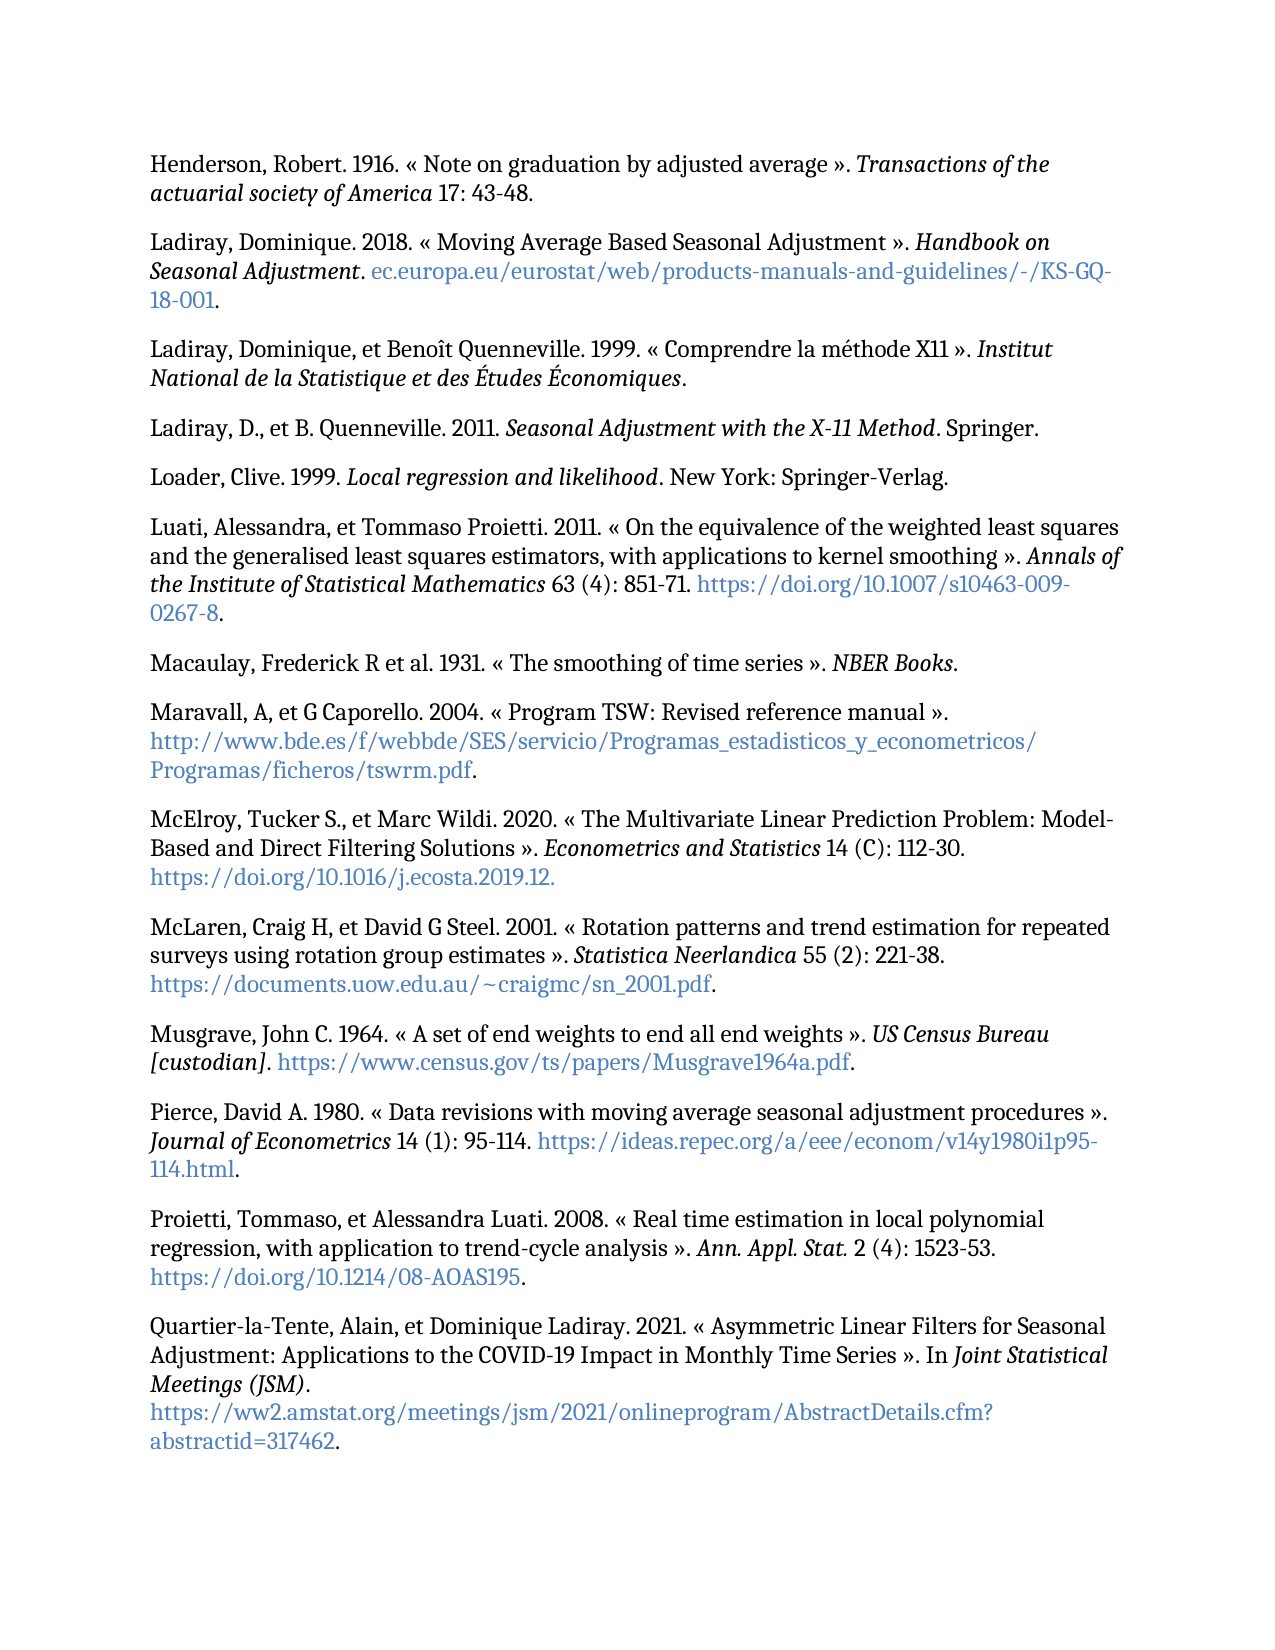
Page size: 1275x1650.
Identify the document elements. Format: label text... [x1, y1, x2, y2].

text Ladiray, Dominique. 2018. « Moving Average Based Seasonal Adjustment ». Handbook on Seasonal Adjustment. ec.europa.eu/eurostat/web/products-manuals-and-guidelines/-/KS-GQ-18-001. [150, 228, 1125, 314]
text Proietti, Tommaso, et Alessandra Luati. 2008. « Real time estimation in local polynomial regression, with application to trend-cycle analysis ». Ann. Appl. Stat. 2 (4): 1523‑53. https://doi.org/10.1214/08-AOAS195. [150, 1205, 1125, 1291]
text Luati, Alessandra, et Tommaso Proietti. 2011. « On the equivalence of the weighted least squares and the generalised least squares estimators, with applications to kernel smoothing ». Annals of the Institute of Statistical Mathematics 63 (4): 851‑71. https://doi.org/10.1007/s10463-009-0267-8. [150, 513, 1125, 628]
text Ladiray, Dominique, et Benoît Quenneville. 1999. « Comprendre la méthode X11 ». Institut National de la Statistique et des Études Économiques. [150, 335, 1125, 393]
text Musgrave, John C. 1964. « A set of end weights to end all end weights ». US Census Bureau [custodian]. https://www.census.gov/ts/papers/Musgrave1964a.pdf. [150, 1019, 1125, 1077]
text McLaren, Craig H, et David G Steel. 2001. « Rotation patterns and trend estimation for repeated surveys using rotation group estimates ». Statistica Neerlandica 55 (2): 221‑38. https://documents.uow.edu.au/~craigmc/sn_2001.pdf. [150, 912, 1125, 999]
text Macaulay, Frederick R et al. 1931. « The smoothing of time series ». NBER Books. [150, 649, 1125, 677]
text Quartier-la-Tente, Alain, et Dominique Ladiray. 2021. « Asymmetric Linear Filters for Seasonal Adjustment: Applications to the COVID-19 Impact in Monthly Time Series ». In Joint Statistical Meetings (JSM). https://ww2.amstat.org/meetings/jsm/2021/onlineprogram/AbstractDetails.cfm?abstractid=317462. [150, 1312, 1125, 1456]
text McElroy, Tucker S., et Marc Wildi. 2020. « The Multivariate Linear Prediction Problem: Model-Based and Direct Filtering Solutions ». Econometrics and Statistics 14 (C): 112‑30. https://doi.org/10.1016/j.ecosta.2019.12. [150, 805, 1125, 892]
text Maravall, A, et G Caporello. 2004. « Program TSW: Revised reference manual ». http://www.bde.es/f/webbde/SES/servicio/Programas_estadisticos_y_econometricos/Programas/ficheros/tswrm.pdf. [150, 698, 1125, 784]
text Loader, Clive. 1999. Local regression and likelihood. New York: Springer-Verlag. [150, 463, 1125, 492]
text Henderson, Robert. 1916. « Note on graduation by adjusted average ». Transactions of the actuarial society of America 17: 43‑48. [150, 150, 1125, 207]
text Ladiray, D., et B. Quenneville. 2011. Seasonal Adjustment with the X-11 Method. Springer. [150, 414, 1125, 442]
text Pierce, David A. 1980. « Data revisions with moving average seasonal adjustment procedures ». Journal of Econometrics 14 (1): 95‑114. https://ideas.repec.org/a/eee/econom/v14y1980i1p95-114.html. [150, 1098, 1125, 1184]
